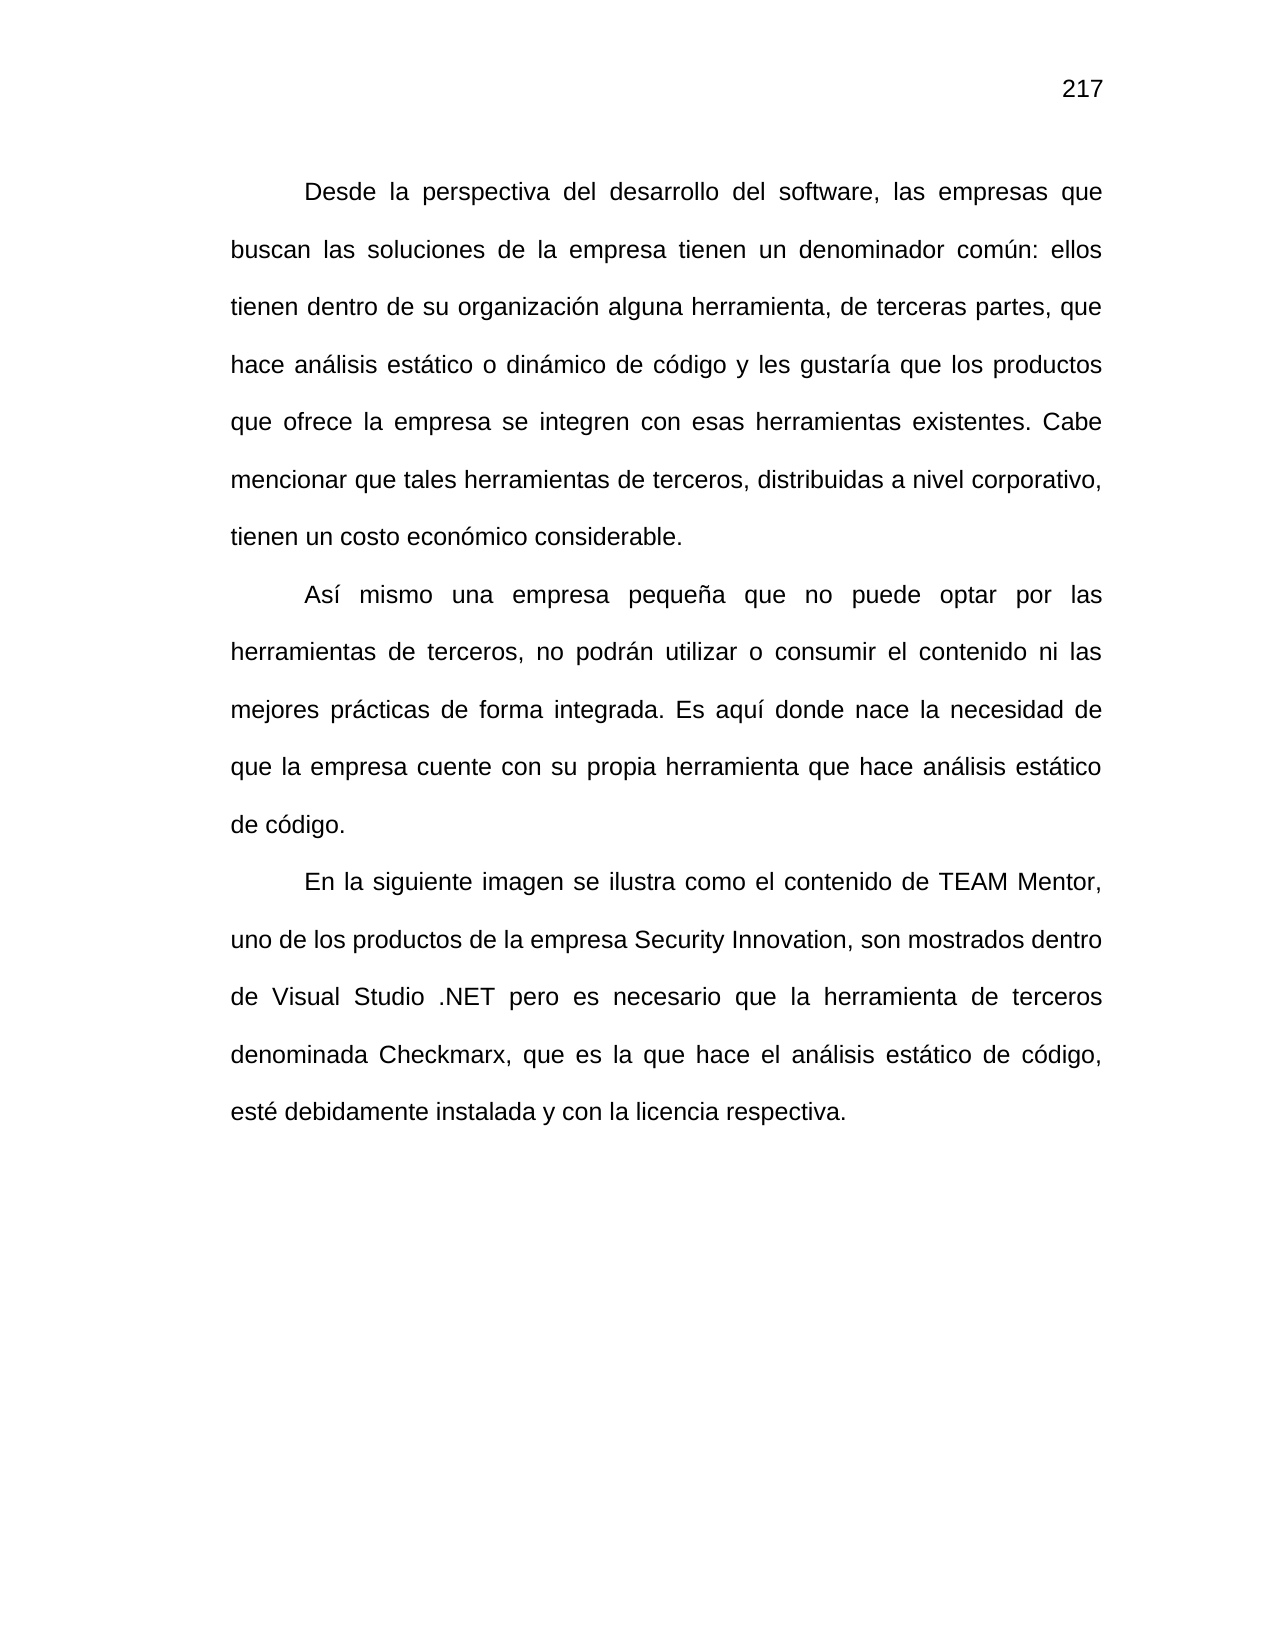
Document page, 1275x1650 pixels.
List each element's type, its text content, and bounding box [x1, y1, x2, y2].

text Desde la perspectiva del desarrollo del software, las empresas que buscan las soluciones de la empresa tienen un denominador común: ellos tienen dentro de su organización alguna herramienta, de terceras partes, que hace análisis estático o dinámico de código y les gustaría que los productos que ofrece la empresa se integren con esas herramientas existentes. Cabe mencionar que tales herramientas de terceros, distribuidas a nivel corporativo, tienen un costo económico considerable. [230, 177, 1104, 551]
text Así mismo una empresa pequeña que no puede optar por las herramientas de terceros, no podrán utilizar o consumir el contenido ni las mejores prácticas de forma integrada. Es aquí donde nace la necesidad de que la empresa cuente con su propia herramienta que hace análisis estático de código. [230, 580, 1104, 838]
text En la siguiente imagen se ilustra como el contenido de TEAM Mentor, uno de los productos de la empresa Security Innovation, son mostrados dentro de Visual Studio .NET pero es necesario que la herramienta de terceros denominada Checkmarx, que es la que hace el análisis estático de código, esté debidamente instalada y con la licencia respectiva. [230, 867, 1104, 1126]
